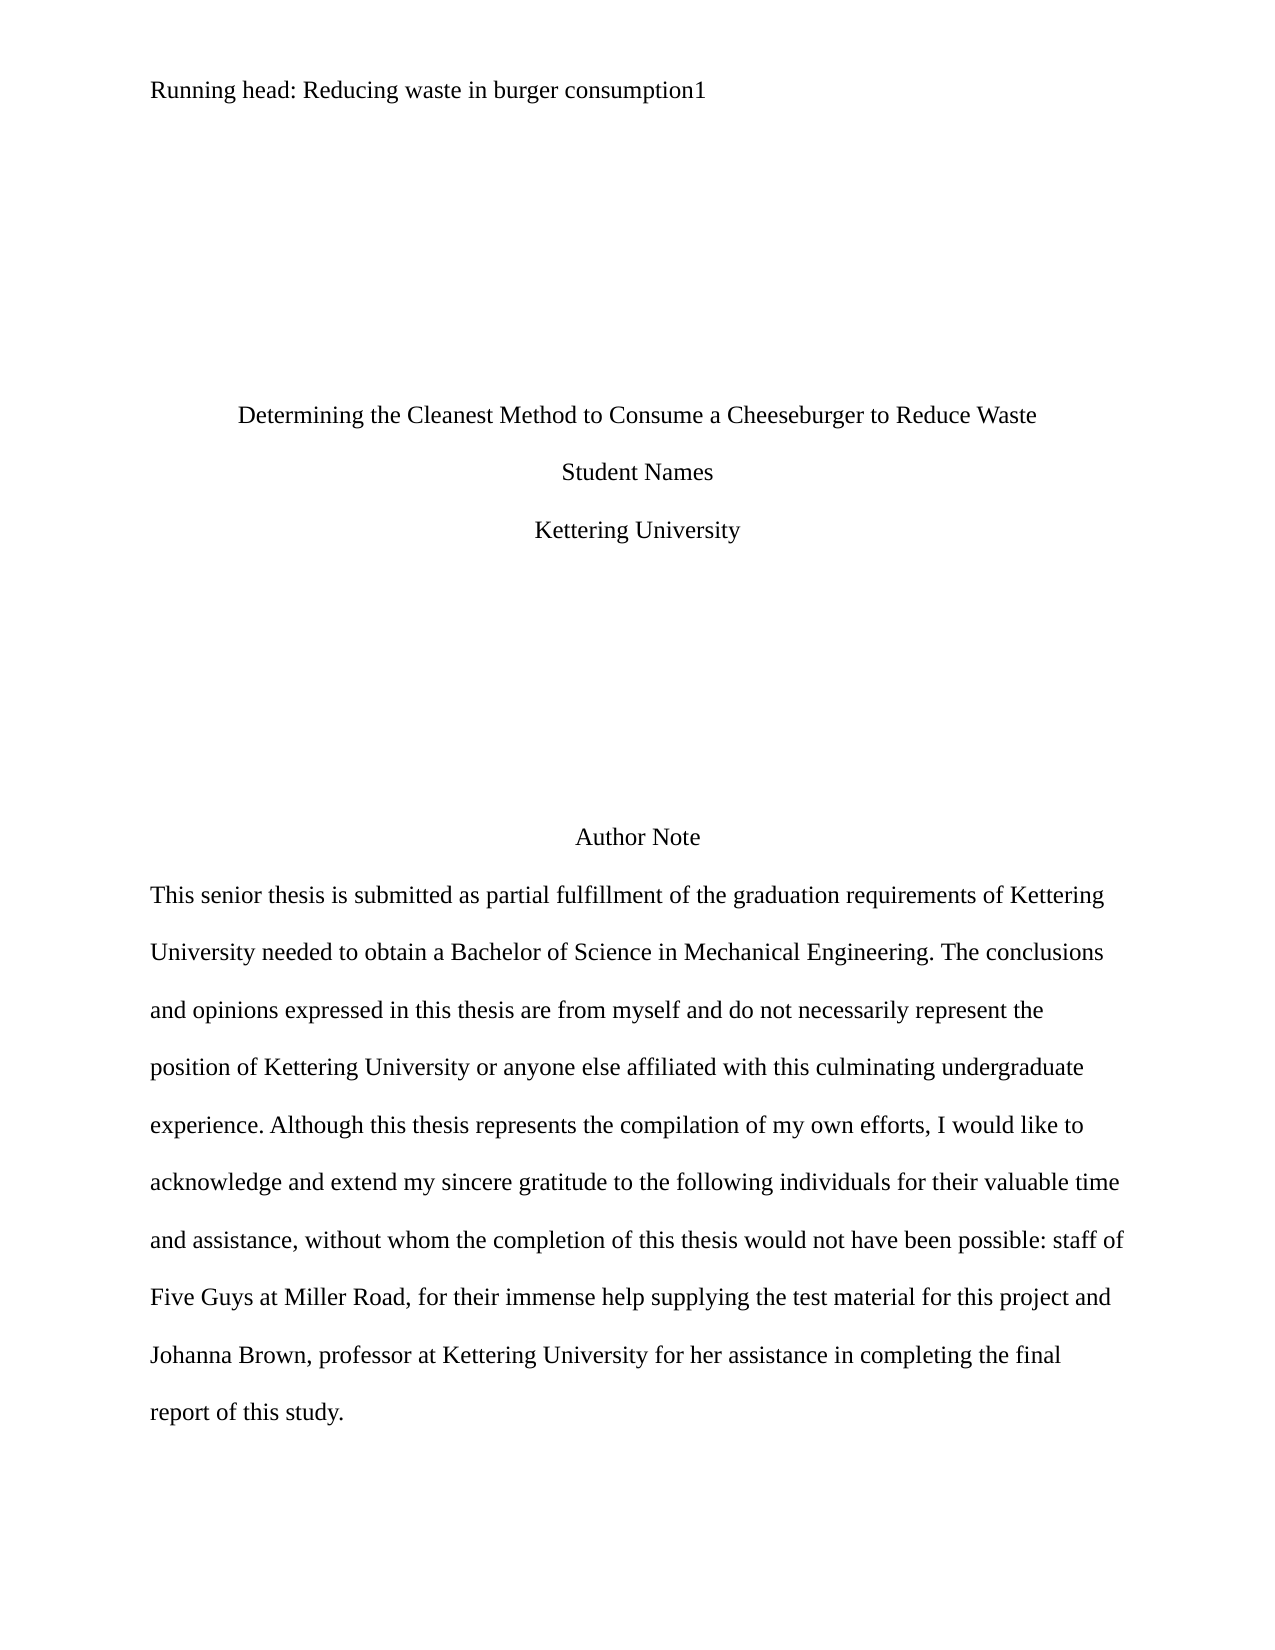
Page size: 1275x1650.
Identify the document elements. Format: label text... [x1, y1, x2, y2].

text Kettering University [150, 515, 1125, 544]
text Student Names [150, 457, 1125, 486]
text This senior thesis is submitted as partial fulfillment of the graduation requirements of Kettering University needed to obtain a Bachelor of Science in Mechanical Engineering. The conclusions and opinions expressed in this thesis are from myself and do not necessarily represent the position of Kettering University or anyone else affiliated with this culminating undergraduate experience. Although this thesis represents the compilation of my own efforts, I would like to acknowledge and extend my sincere gratitude to the following individuals for their valuable time and assistance, without whom the completion of this thesis would not have been possible: staff of Five Guys at Miller Road, for their immense help supplying the test material for this project and Johanna Brown, professor at Kettering University for her assistance in completing the final report of this study. [150, 880, 1125, 1426]
title Determining the Cleanest Method to Consume a Cheeseburger to Reduce Waste [150, 400, 1125, 429]
title Author Note [150, 822, 1125, 851]
